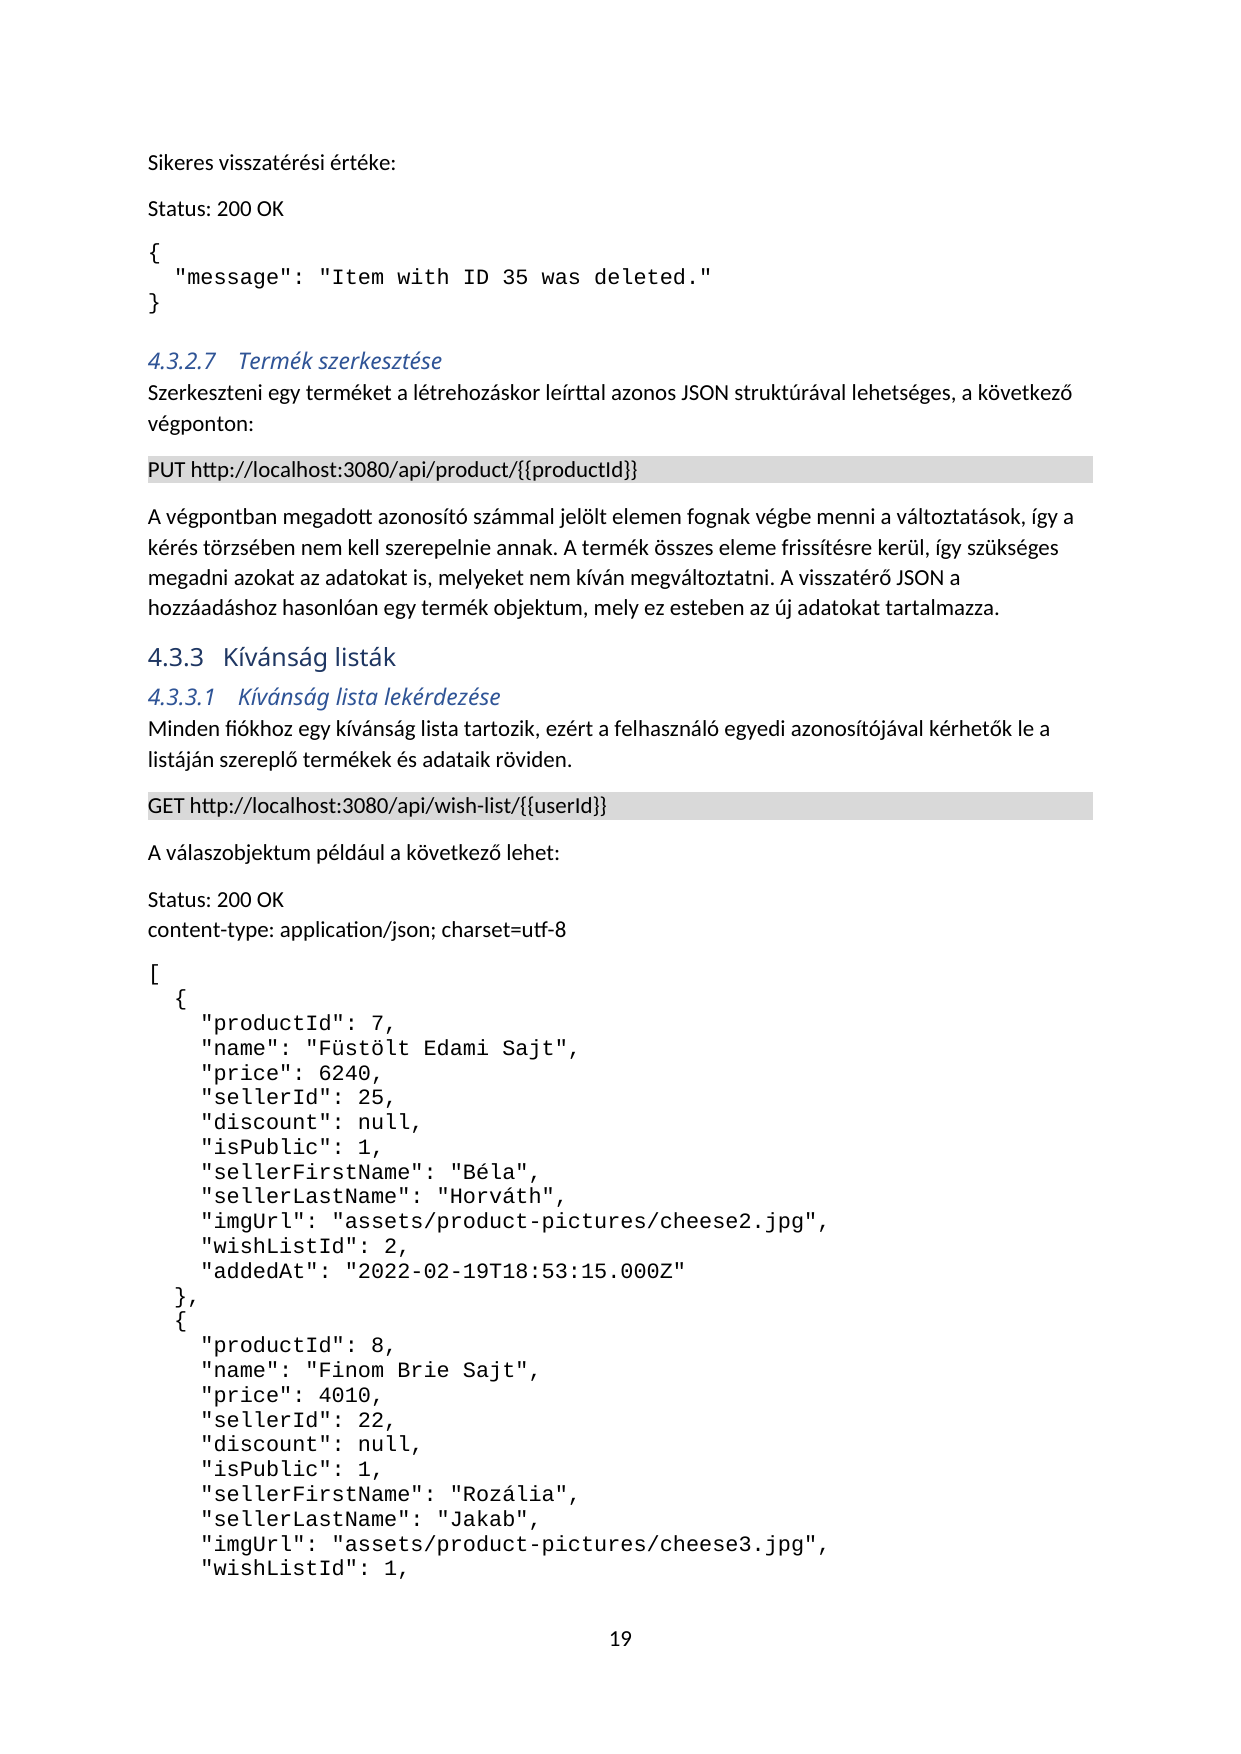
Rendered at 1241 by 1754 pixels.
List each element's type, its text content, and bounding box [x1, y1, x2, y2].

text { [148, 987, 1093, 1012]
text }, [148, 1285, 1093, 1309]
text "sellerLastName": "Jakab", [148, 1508, 1093, 1533]
text Sikeres visszatérési értéke: [148, 148, 1093, 176]
text "message": "Item with ID 35 was deleted." [148, 266, 1093, 291]
text Status: 200 OK content-type: application/json; charset=utf-8 [148, 885, 1093, 944]
text "discount": null, [148, 1111, 1093, 1136]
text Minden fiókhoz egy kívánság lista tartozik, ezért a felhasználó egyedi azonosítójával kérhetők le a listáján szereplő termékek és adataik röviden. [148, 714, 1093, 773]
text "imgUrl": "assets/product-pictures/cheese3.jpg", [148, 1533, 1093, 1557]
text "wishListId": 1, [148, 1557, 1093, 1582]
text GET http://localhost:3080/api/wish-list/{{userId}} [148, 792, 1093, 820]
text "productId": 8, [148, 1334, 1093, 1359]
text "discount": null, [148, 1433, 1093, 1458]
text { [148, 241, 1093, 266]
text "productId": 7, [148, 1012, 1093, 1037]
text { [148, 1309, 1093, 1334]
text "imgUrl": "assets/product-pictures/cheese2.jpg", [148, 1210, 1093, 1235]
subtitle Termék szerkesztése [148, 345, 1093, 376]
text "sellerLastName": "Horváth", [148, 1186, 1093, 1210]
subtitle Kívánság lista lekérdezése [148, 681, 1093, 712]
text "name": "Finom Brie Sajt", [148, 1359, 1093, 1384]
text "addedAt": "2022-02-19T18:53:15.000Z" [148, 1260, 1093, 1285]
text "price": 4010, [148, 1384, 1093, 1409]
text [ [148, 962, 1093, 987]
text A válaszobjektum például a következő lehet: [148, 838, 1093, 867]
text "isPublic": 1, [148, 1136, 1093, 1161]
subtitle Kívánság listák [148, 640, 1093, 674]
text "wishListId": 2, [148, 1235, 1093, 1260]
text Szerkeszteni egy terméket a létrehozáskor leírttal azonos JSON struktúrával lehetséges, a következő végponton: [148, 378, 1093, 437]
text "name": "Füstölt Edami Sajt", [148, 1037, 1093, 1062]
text "sellerFirstName": "Béla", [148, 1161, 1093, 1186]
text "price": 6240, [148, 1062, 1093, 1086]
text "sellerFirstName": "Rozália", [148, 1483, 1093, 1508]
text "sellerId": 25, [148, 1086, 1093, 1111]
text "isPublic": 1, [148, 1458, 1093, 1483]
text } [148, 291, 1093, 316]
text "sellerId": 22, [148, 1409, 1093, 1433]
text Status: 200 OK [148, 194, 1093, 222]
text A végpontban megadott azonosító számmal jelölt elemen fognak végbe menni a változtatások, így a kérés törzsében nem kell szerepelnie annak. A termék összes eleme frissítésre kerül, így szükséges megadni azokat az adatokat is, melyeket nem kíván megváltoztatni. A visszatérő JSON a hozzáadáshoz hasonlóan egy termék objektum, mely ez esteben az új adatokat tartalmazza. [148, 502, 1093, 621]
text PUT http://localhost:3080/api/product/{{productId}} [148, 456, 1093, 483]
